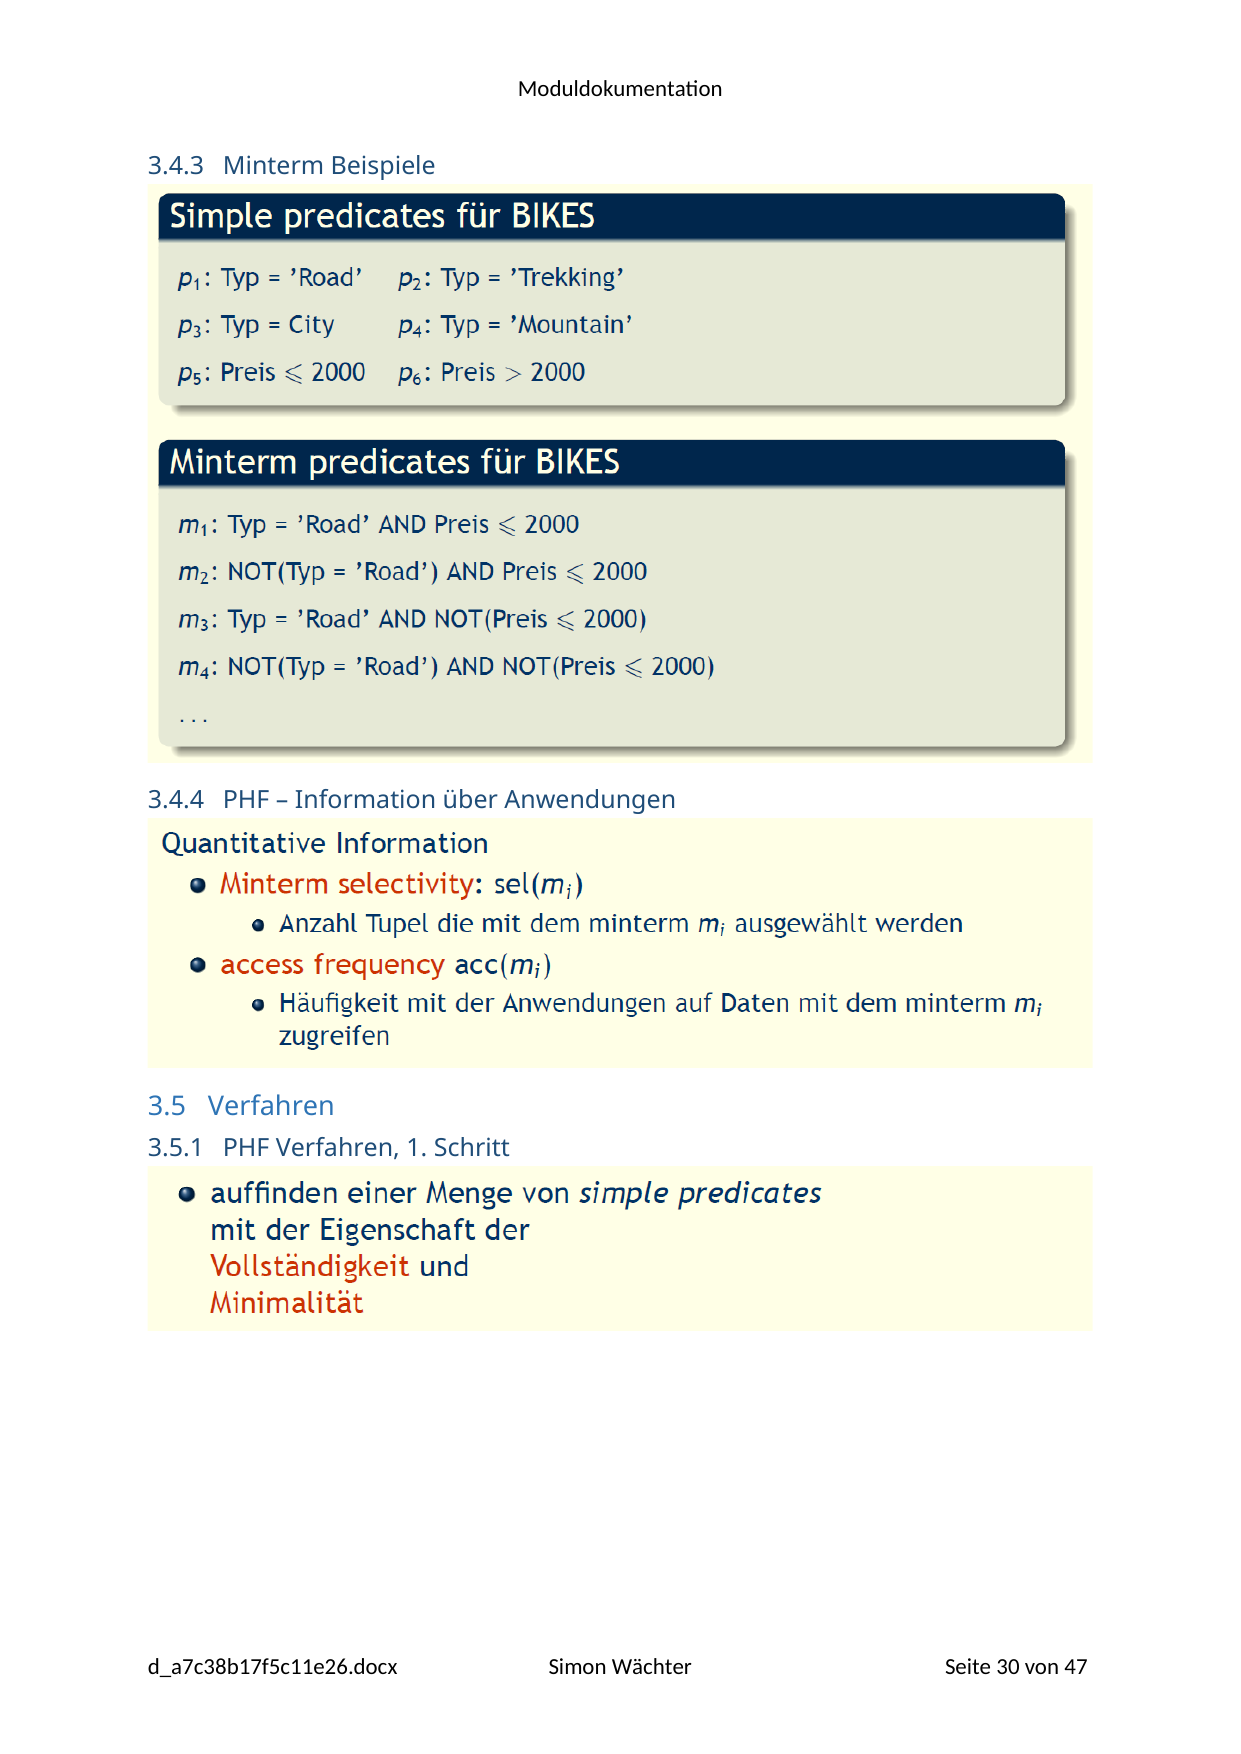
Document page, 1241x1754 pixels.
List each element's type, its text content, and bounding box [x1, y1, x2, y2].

subtitle PHF Verfahren, 1. Schritt [148, 1130, 1093, 1164]
picture [147, 1166, 1093, 1331]
picture [147, 184, 1093, 763]
picture [147, 818, 1093, 1068]
subtitle PHF – Information über Anwendungen [148, 782, 1093, 816]
subtitle Verfahren [148, 1086, 1093, 1123]
subtitle Minterm Beispiele [148, 148, 1093, 182]
